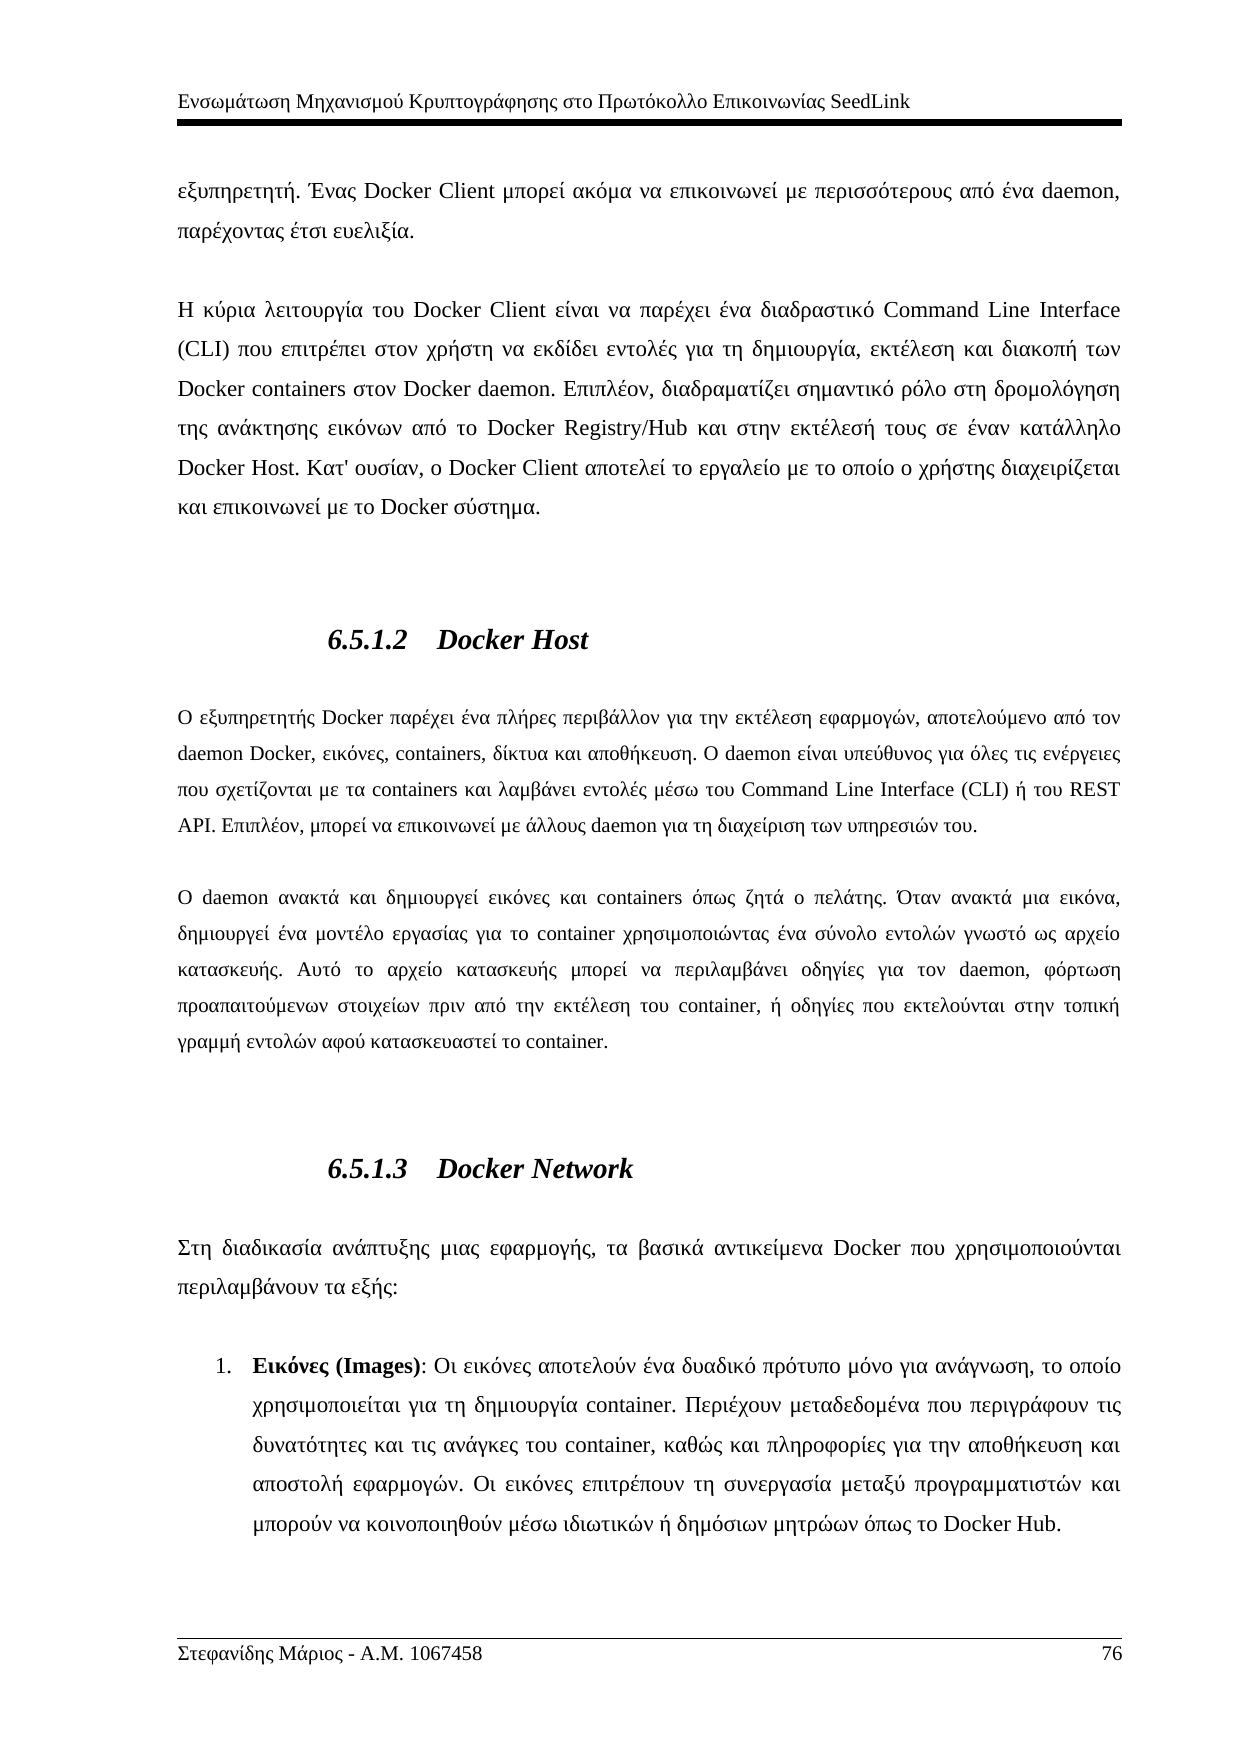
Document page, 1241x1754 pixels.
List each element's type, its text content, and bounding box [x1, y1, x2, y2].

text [177, 177, 1122, 243]
text Στη διαδικασία ανάπτυξης μιας εφαρμογής, τα βασικά αντικείμενα Docker που χρησιμοποιούνται περιλαμβάνουν τα εξής: [177, 1234, 1122, 1299]
text Η κύρια λειτουργία του Docker Client είναι να παρέχει ένα διαδραστικό Command Line Interface (CLI) που επιτρέπει στον χρήστη να εκδίδει εντολές για τη δημιουργία, εκτέλεση και διακοπή των Docker containers στον Docker daemon. Επιπλέον, διαδραματίζει σημαντικό ρόλο στη δρομολόγηση της ανάκτησης εικόνων από το Docker Registry/Hub και στην εκτέλεσή τους σε έναν κατάλληλο Docker Host. Κατ' ουσίαν, ο Docker Client αποτελεί το εργαλείο με το οποίο ο χρήστης διαχειρίζεται και επικοινωνεί με το Docker σύστημα. [177, 296, 1122, 519]
text Ο daemon ανακτά και δημιουργεί εικόνες και containers όπως ζητά ο πελάτης. Όταν ανακτά μια εικόνα, δημιουργεί ένα μοντέλο εργασίας για το container χρησιμοποιώντας ένα σύνολο εντολών γνωστό ως αρχείο κατασκευής. Αυτό το αρχείο κατασκευής μπορεί να περιλαμβάνει οδηγίες για τον daemon, φόρτωση προαπαιτούμενων στοιχείων πριν από την εκτέλεση του container, ή οδηγίες που εκτελούνται στην τοπική γραμμή εντολών αφού κατασκευαστεί το container. [177, 885, 1122, 1053]
subtitle 6.5.1.3 Docker Network [252, 1151, 1122, 1184]
list Εικόνες (Images): Οι εικόνες αποτελούν ένα δυαδικό πρότυπο μόνο για ανάγνωση, το οποίο χρησιμοποιείται για τη δημιουργία container. Περιέχουν μεταδεδομένα που περιγράφουν τις δυνατότητες και τις ανάγκες του container, καθώς και πληροφορίες για την αποθήκευση και αποστολή εφαρμογών. Οι εικόνες επιτρέπουν τη συνεργασία μεταξύ προγραμματιστών και μπορούν να κοινοποιηθούν μέσω ιδιωτικών ή δημόσιων μητρώων όπως το Docker Hub. [215, 1352, 1122, 1536]
subtitle 6.5.1.2 Docker Host [252, 622, 1122, 656]
text Ο εξυπηρετητής Docker παρέχει ένα πλήρες περιβάλλον για την εκτέλεση εφαρμογών, αποτελούμενο από τον daemon Docker, εικόνες, containers, δίκτυα και αποθήκευση. Ο daemon είναι υπεύθυνος για όλες τις ενέργειες που σχετίζονται με τα containers και λαμβάνει εντολές μέσω του Command Line Interface (CLI) ή του REST API. Επιπλέον, μπορεί να επικοινωνεί με άλλους daemon για τη διαχείριση των υπηρεσιών του. [177, 704, 1122, 837]
